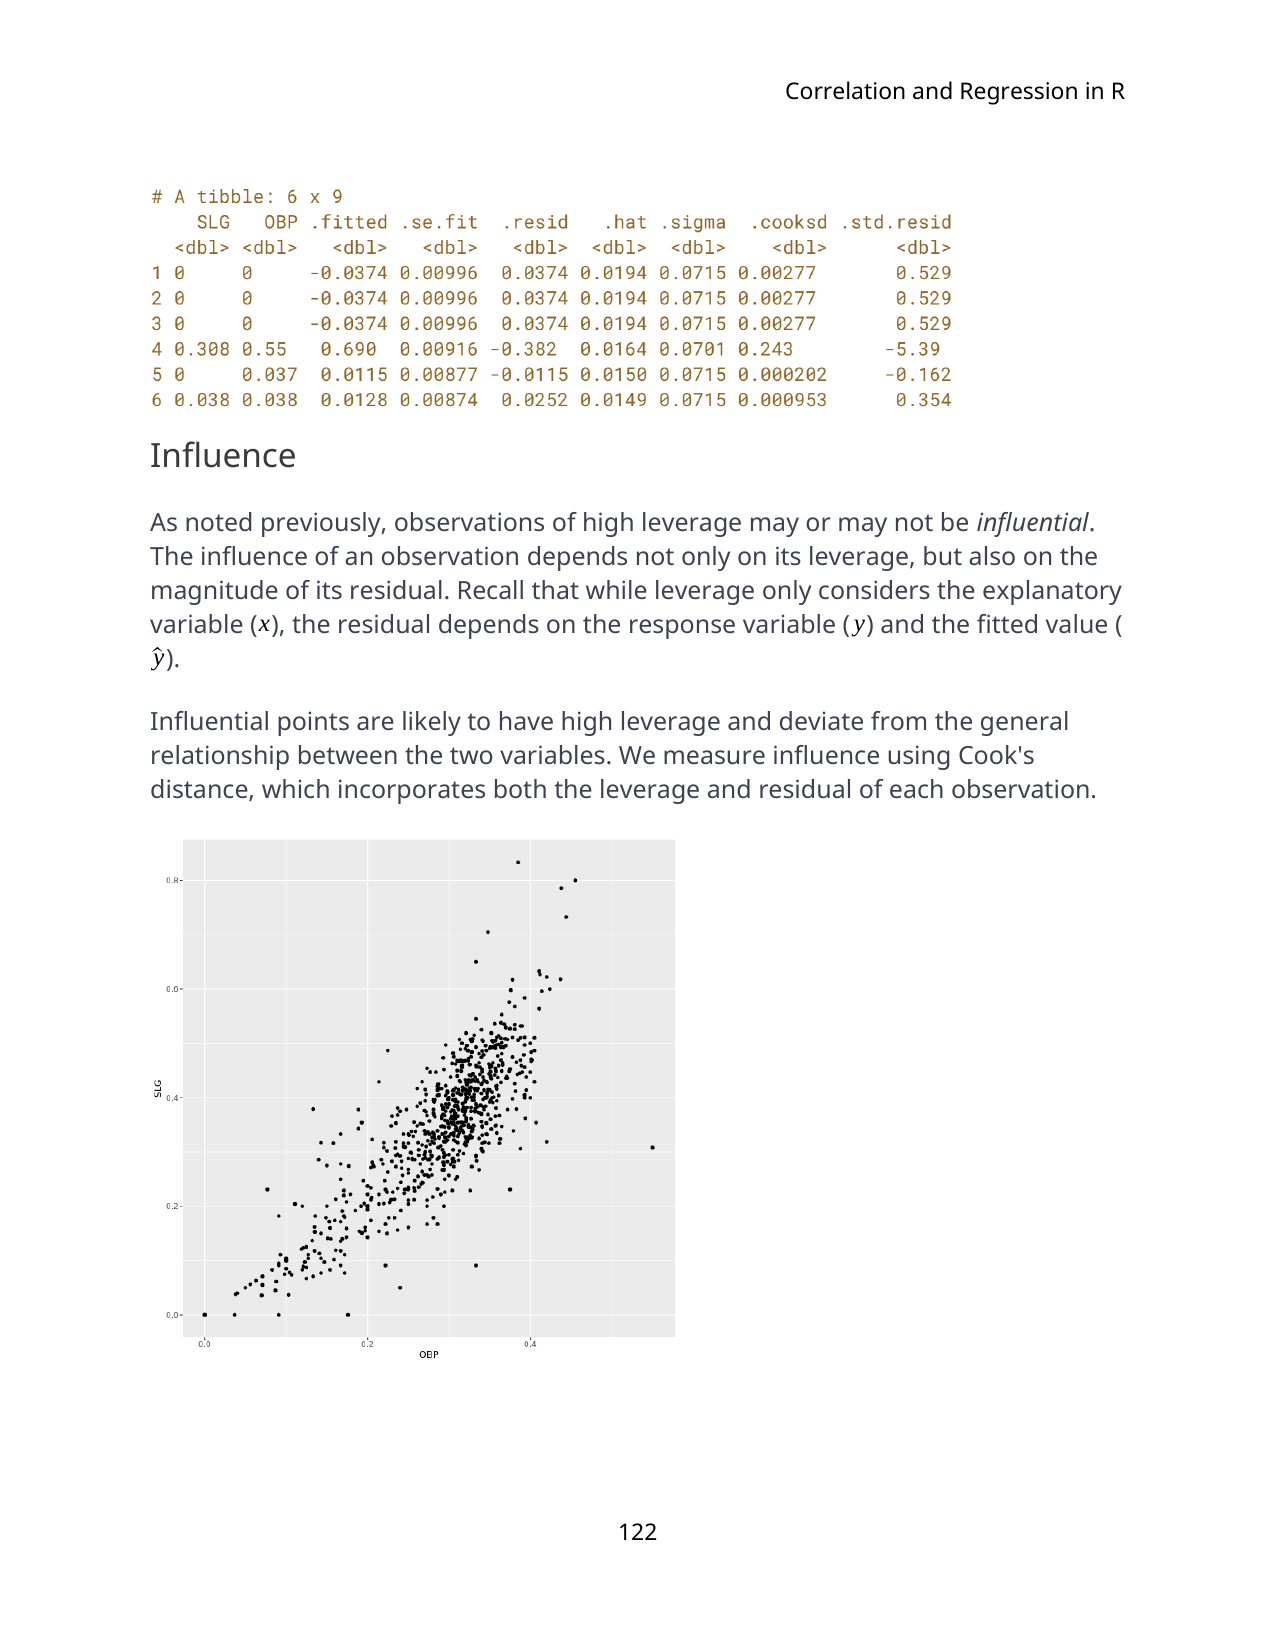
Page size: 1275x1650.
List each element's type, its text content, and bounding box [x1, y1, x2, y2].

picture [150, 835, 679, 1364]
subtitle Influence [150, 432, 1125, 477]
text As noted previously, observations of high leverage may or may not be influential. The influence of an observation depends not only on its leverage, but also on the magnitude of its residual. Recall that while leverage only considers the explanatory variable (), the residual depends on the response variable () and the fitted value (). [150, 504, 1125, 675]
text Influential points are likely to have high leverage and deviate from the general relationship between the two variables. We measure influence using Cook's distance, which incorporates both the leverage and residual of each observation. [150, 704, 1125, 806]
picture [150, 183, 961, 414]
